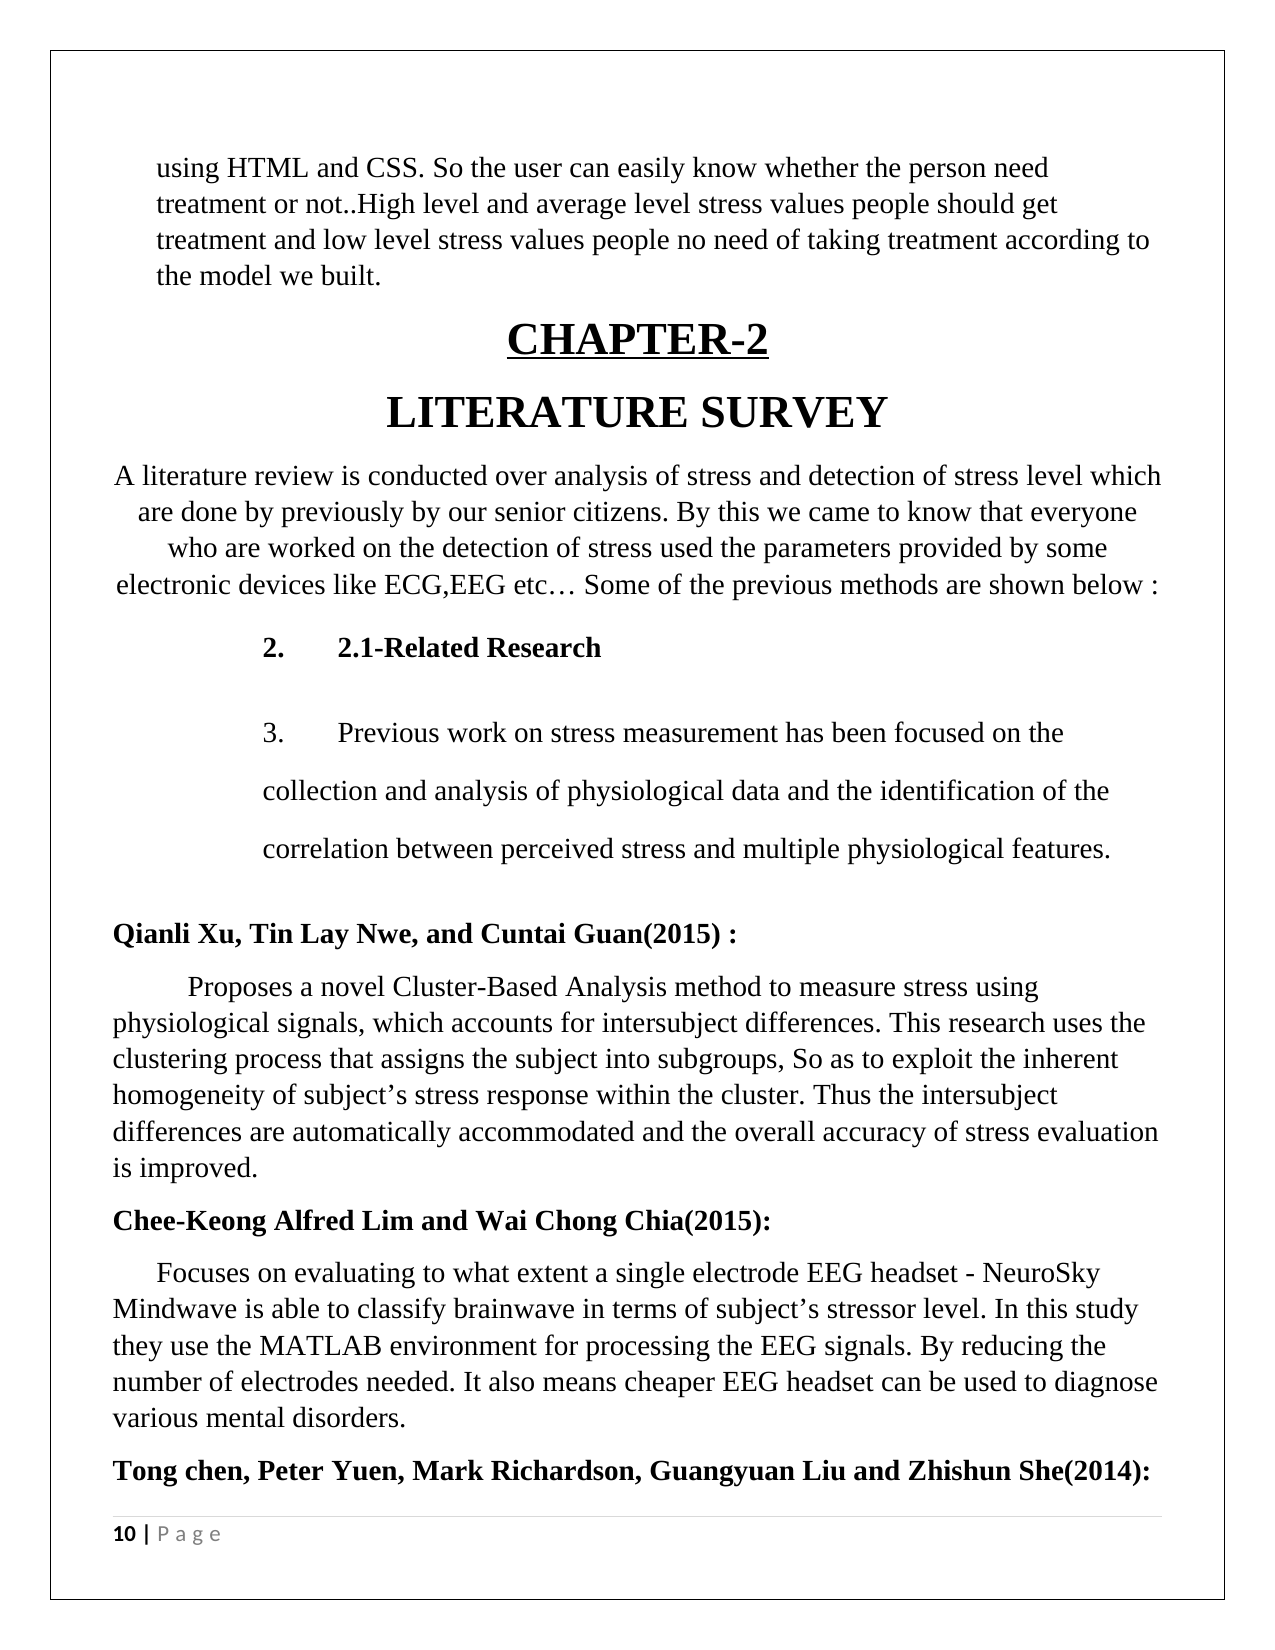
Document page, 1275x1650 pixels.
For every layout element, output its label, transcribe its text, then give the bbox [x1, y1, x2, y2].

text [156, 150, 1162, 292]
text LITERATURE SURVEY [112, 385, 1162, 437]
text CHAPTER-2 [112, 311, 1162, 364]
subtitle Previous work on stress measurement has been focused on the collection and analysis of physiological data and the identification of the correlation between perceived stress and multiple physiological features. [262, 715, 1162, 865]
text Tong chen, Peter Yuen, Mark Richardson, Guangyuan Liu and Zhishun She(2014): [112, 1453, 1162, 1486]
text Proposes a novel Cluster-Based Analysis method to measure stress using physiological signals, which accounts for intersubject differences. This research uses the clustering process that assigns the subject into subgroups, So as to exploit the inherent homogeneity of subject’s stress response within the cluster. Thus the intersubject differences are automatically accommodated and the overall accuracy of stress evaluation is improved. [112, 969, 1162, 1183]
subtitle 2.1-Related Research [262, 630, 1162, 663]
text Focuses on evaluating to what extent a single electrode EEG headset - NeuroSky Mindwave is able to classify brainwave in terms of subject’s stressor level. In this study they use the MATLAB environment for processing the EEG signals. By reducing the number of electrodes needed. It also means cheaper EEG headset can be used to diagnose various mental disorders. [112, 1255, 1162, 1433]
text Qianli Xu, Tin Lay Nwe, and Cuntai Guan(2015) : [112, 916, 1162, 950]
text A literature review is conducted over analysis of stress and detection of stress level which are done by previously by our senior citizens. By this we came to know that everyone who are worked on the detection of stress used the parameters provided by some electronic devices like ECG,EEG etc… Some of the previous methods are shown below : [112, 458, 1162, 600]
text Chee-Keong Alfred Lim and Wai Chong Chia(2015): [112, 1203, 1162, 1236]
